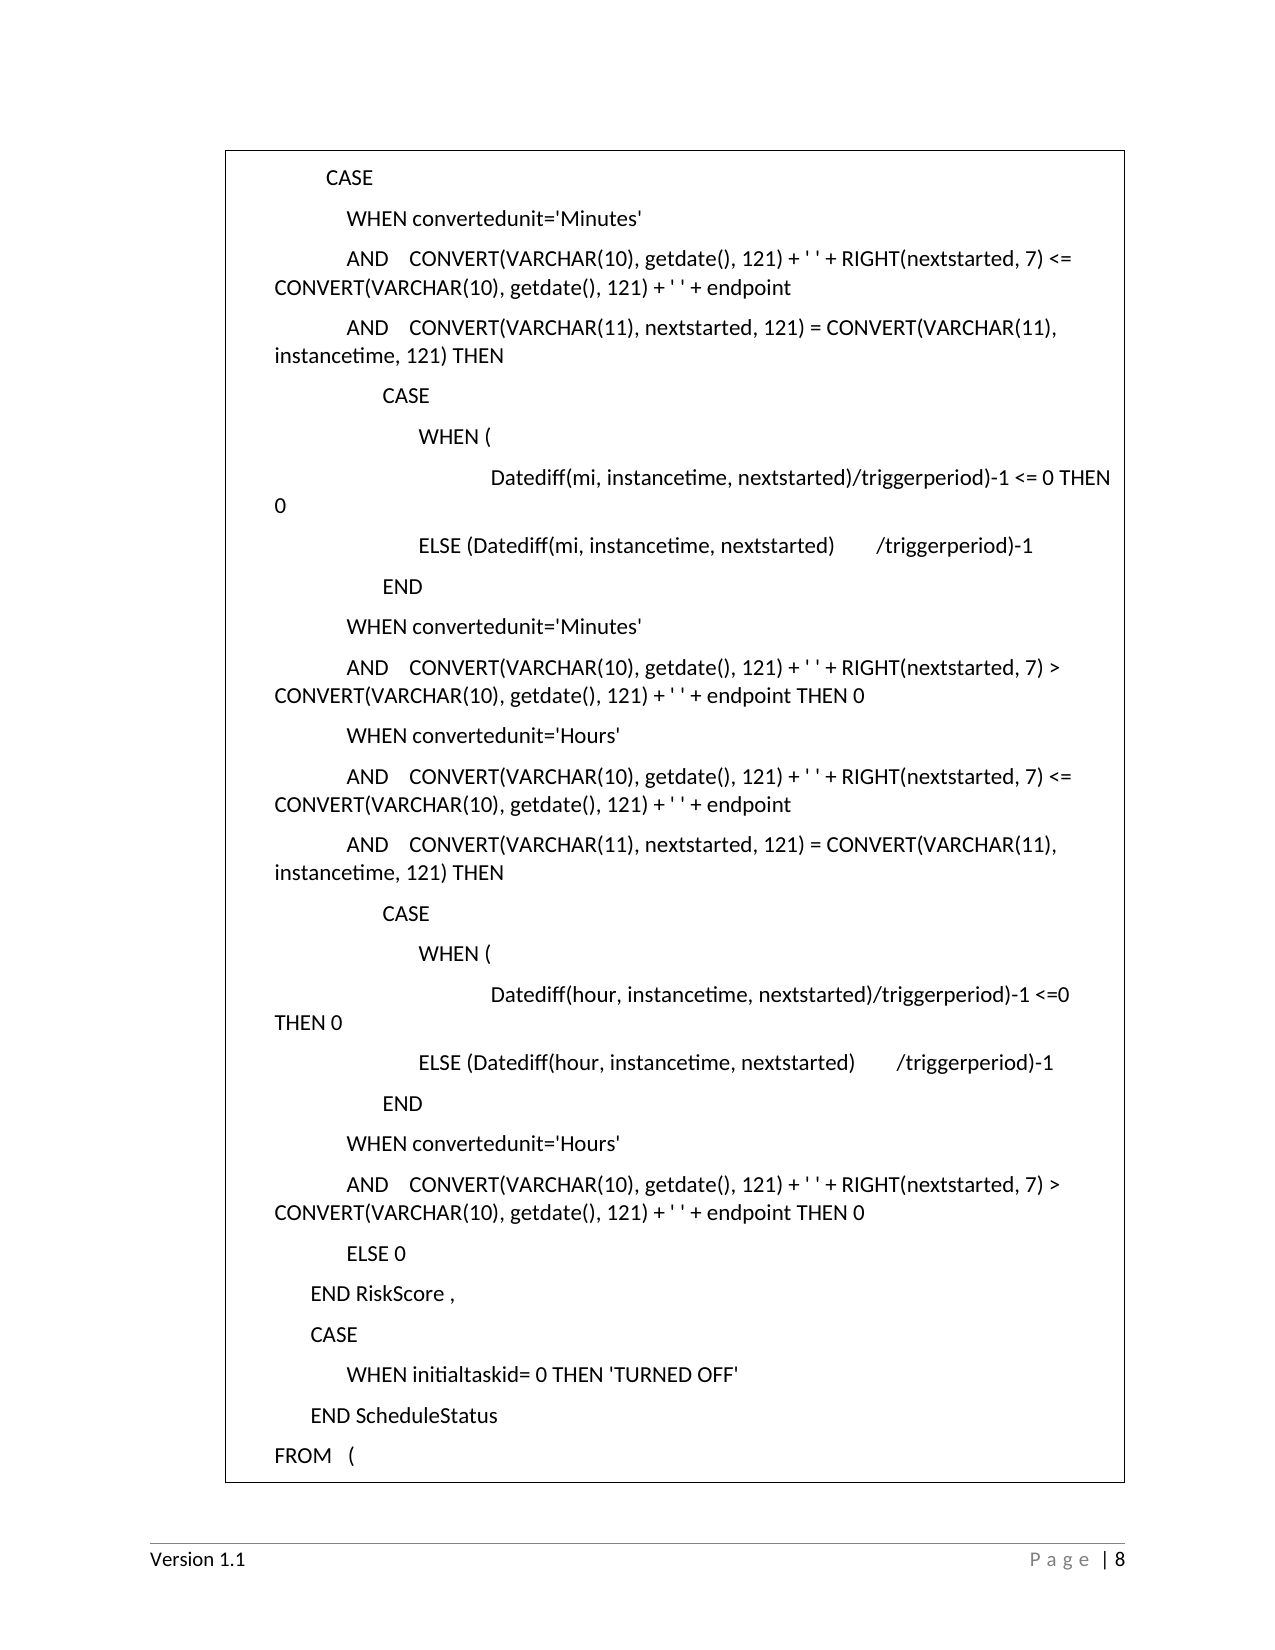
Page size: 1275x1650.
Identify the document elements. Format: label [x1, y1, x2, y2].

table_header [226, 151, 1124, 1482]
